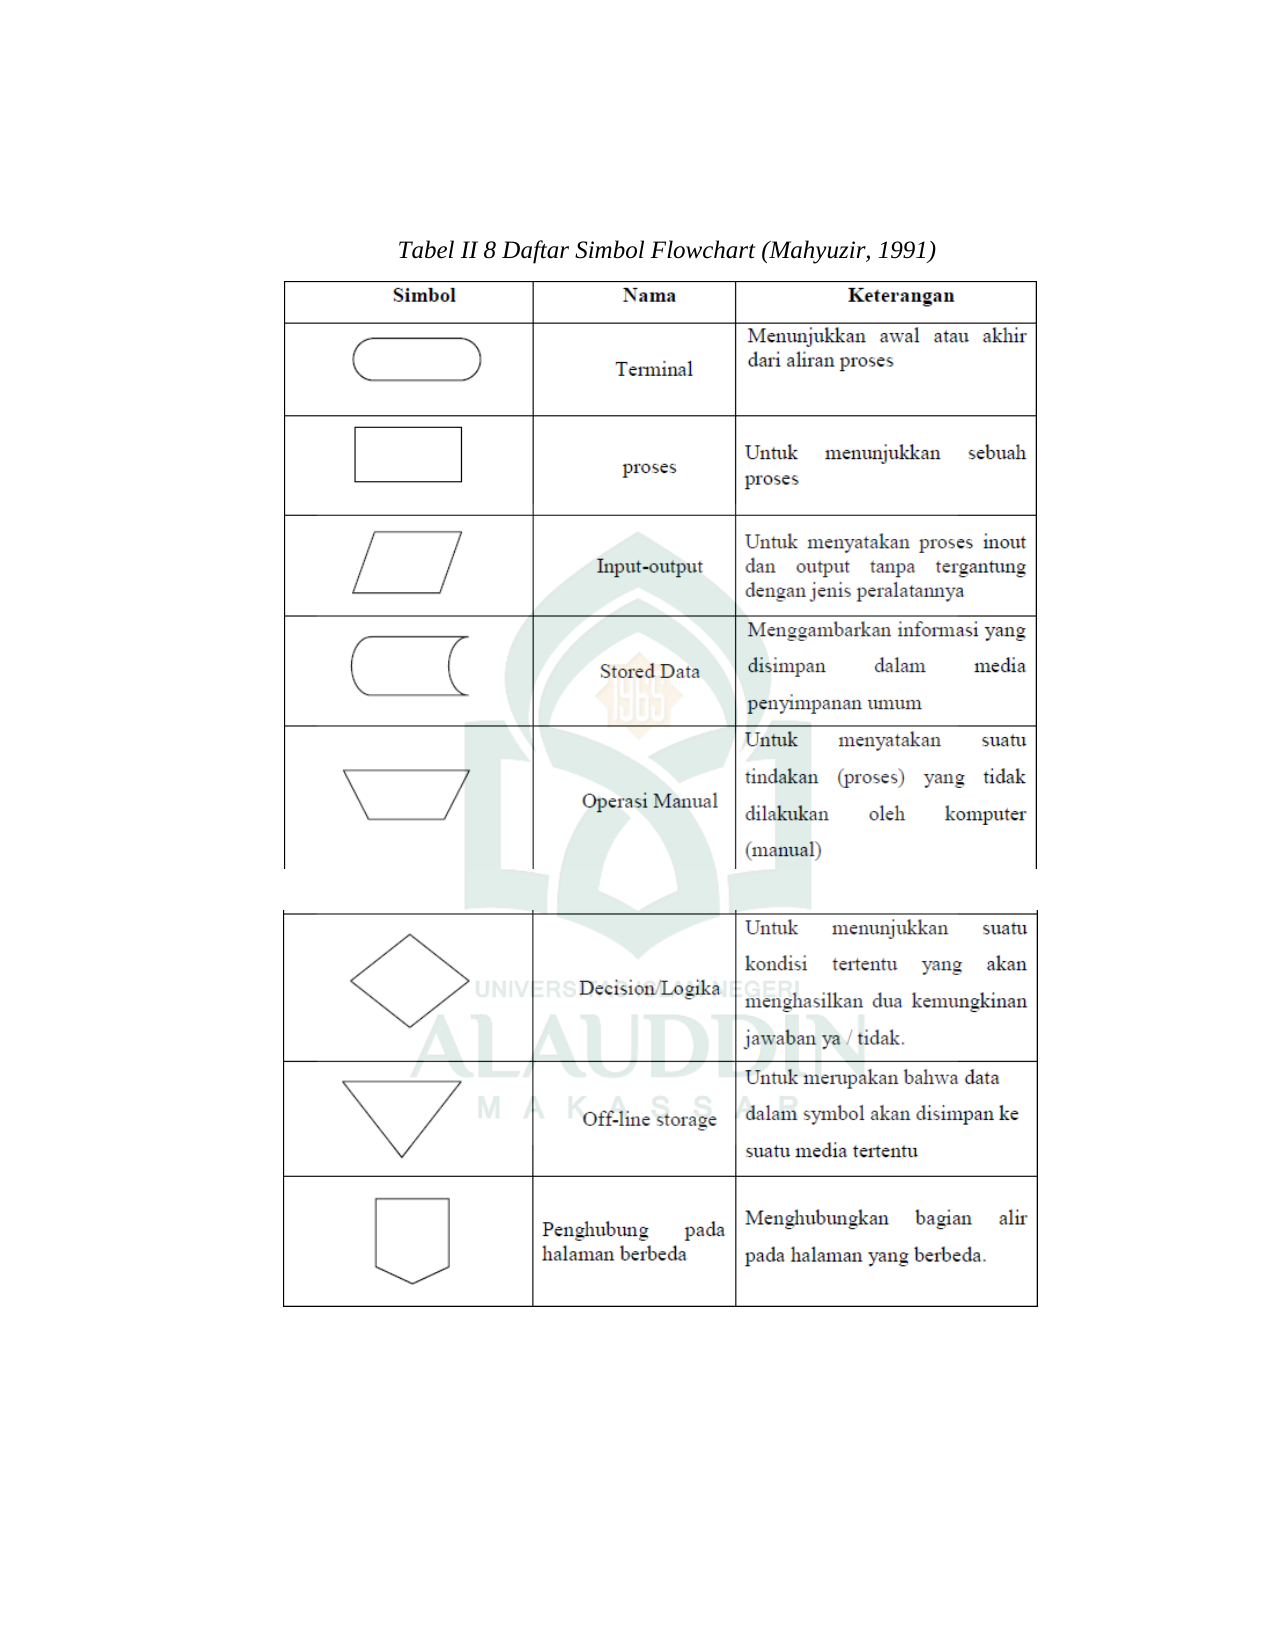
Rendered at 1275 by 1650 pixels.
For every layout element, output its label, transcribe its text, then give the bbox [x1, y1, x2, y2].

text Tabel II 8 Daftar Simbol Flowchart (Mahyuzir, 1991) [214, 235, 1119, 264]
picture [283, 281, 1038, 1307]
